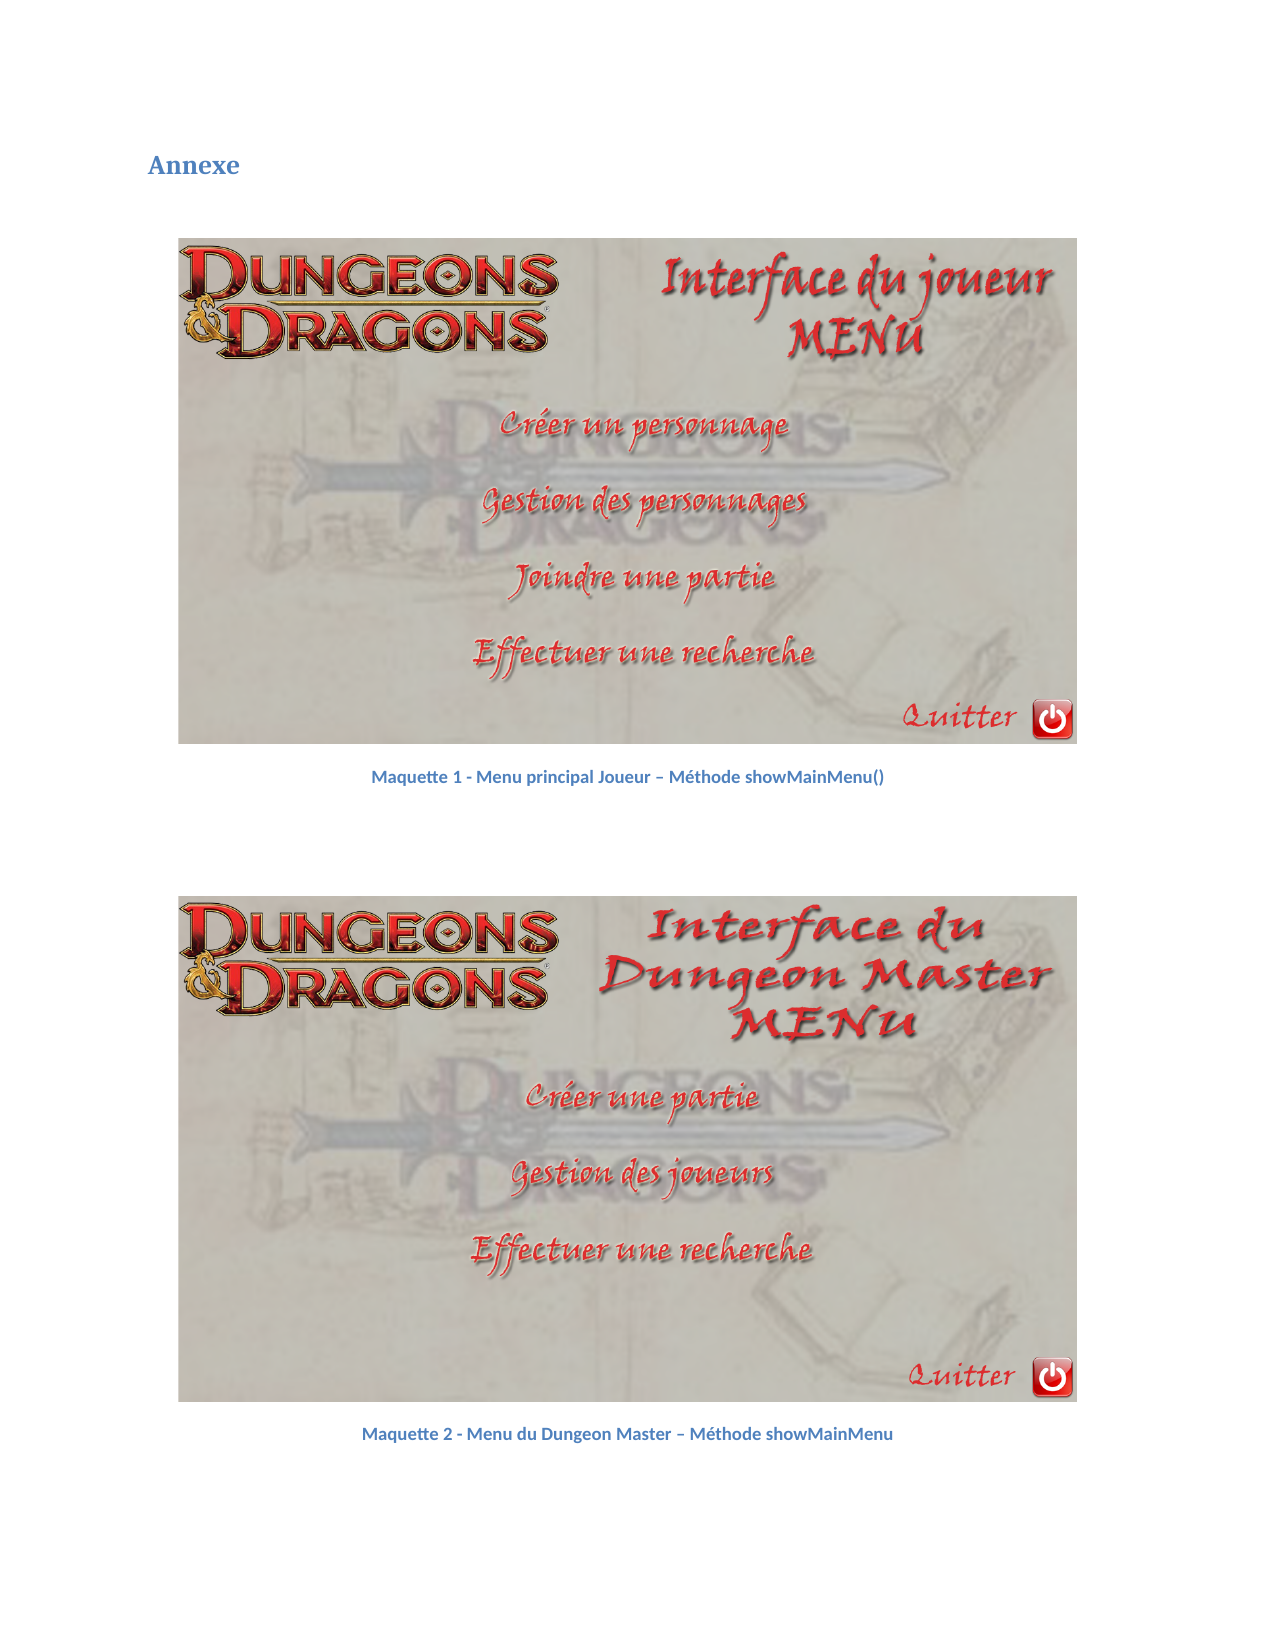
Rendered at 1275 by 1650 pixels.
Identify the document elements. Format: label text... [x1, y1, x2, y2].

subtitle Annexe [148, 150, 1107, 181]
picture [178, 896, 1077, 1402]
text Maquette 1 - Menu principal Joueur – Méthode showMainMenu() [148, 765, 1107, 788]
text Maquette 2 - Menu du Dungeon Master – Méthode showMainMenu [148, 1422, 1107, 1445]
picture [178, 238, 1077, 744]
